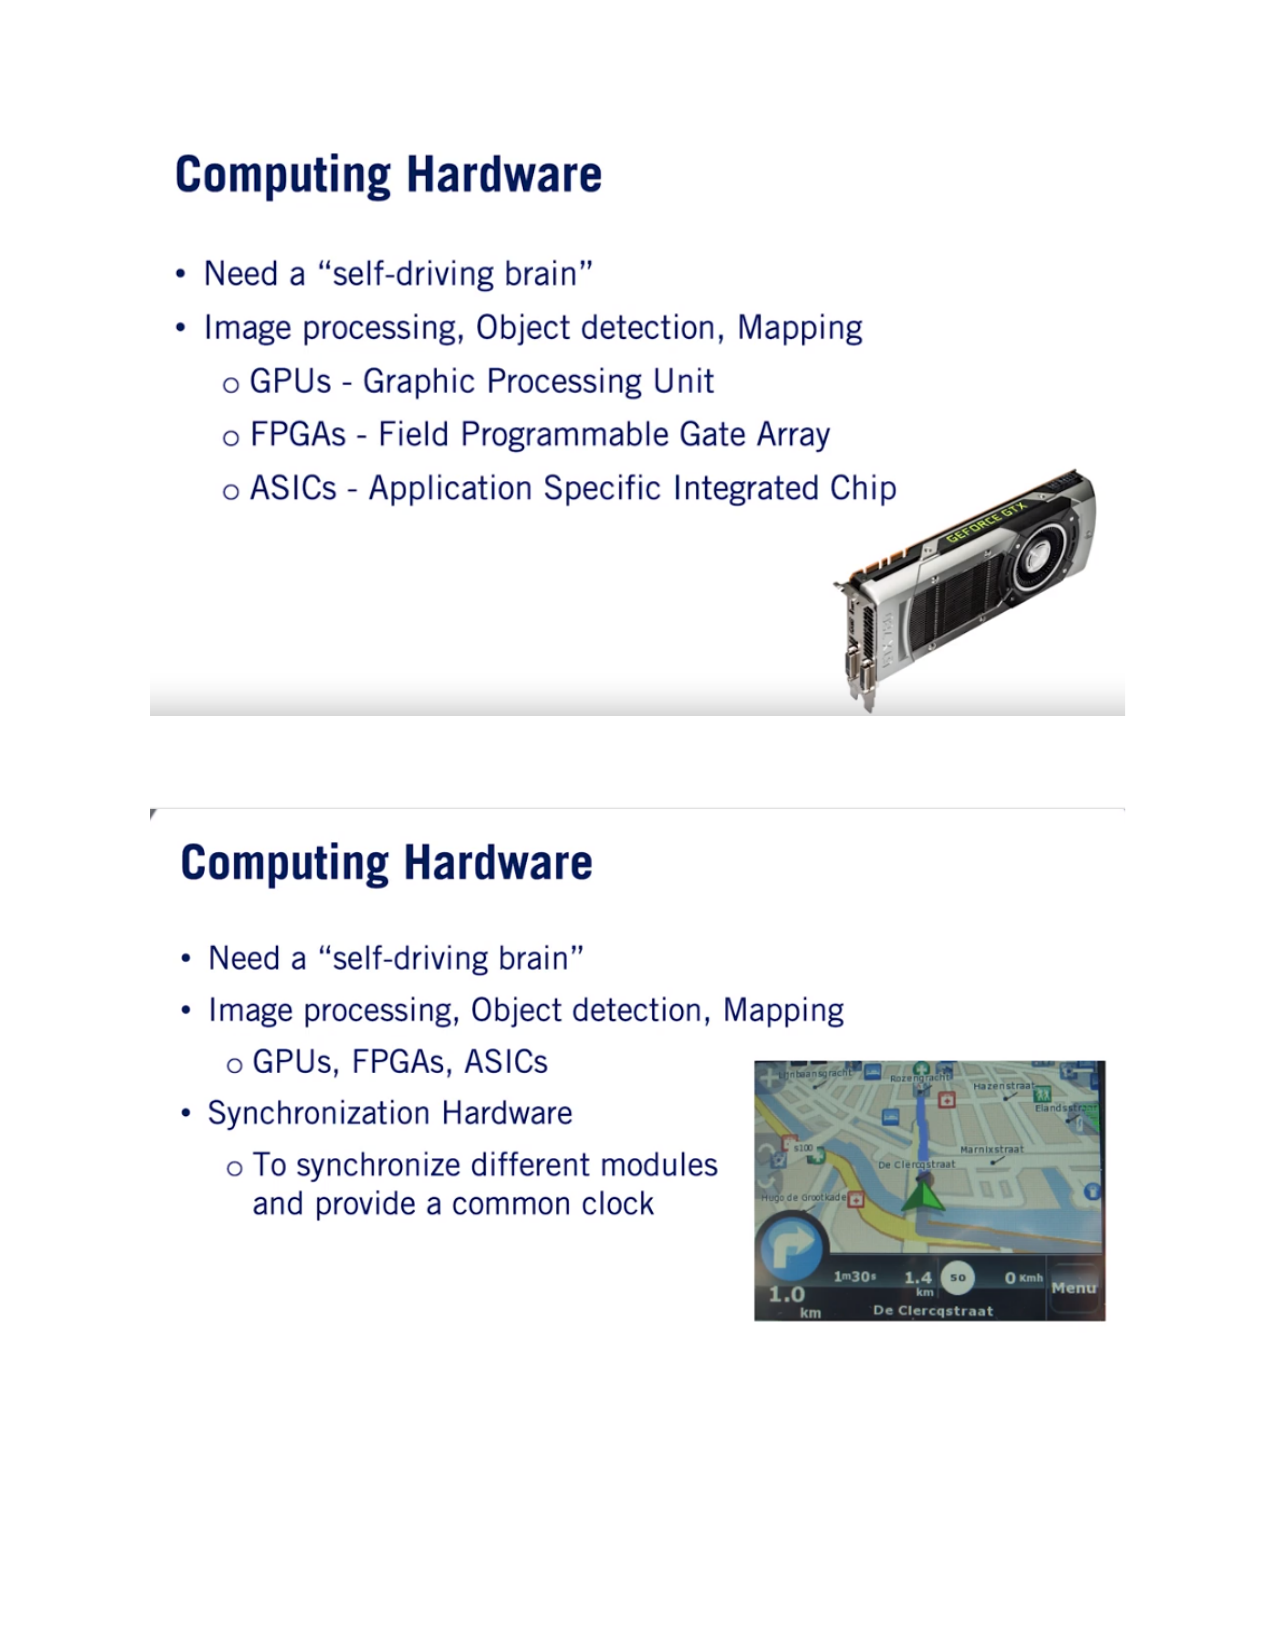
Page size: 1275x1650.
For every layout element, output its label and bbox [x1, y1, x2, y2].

picture [150, 795, 1125, 1365]
picture [150, 150, 1125, 716]
